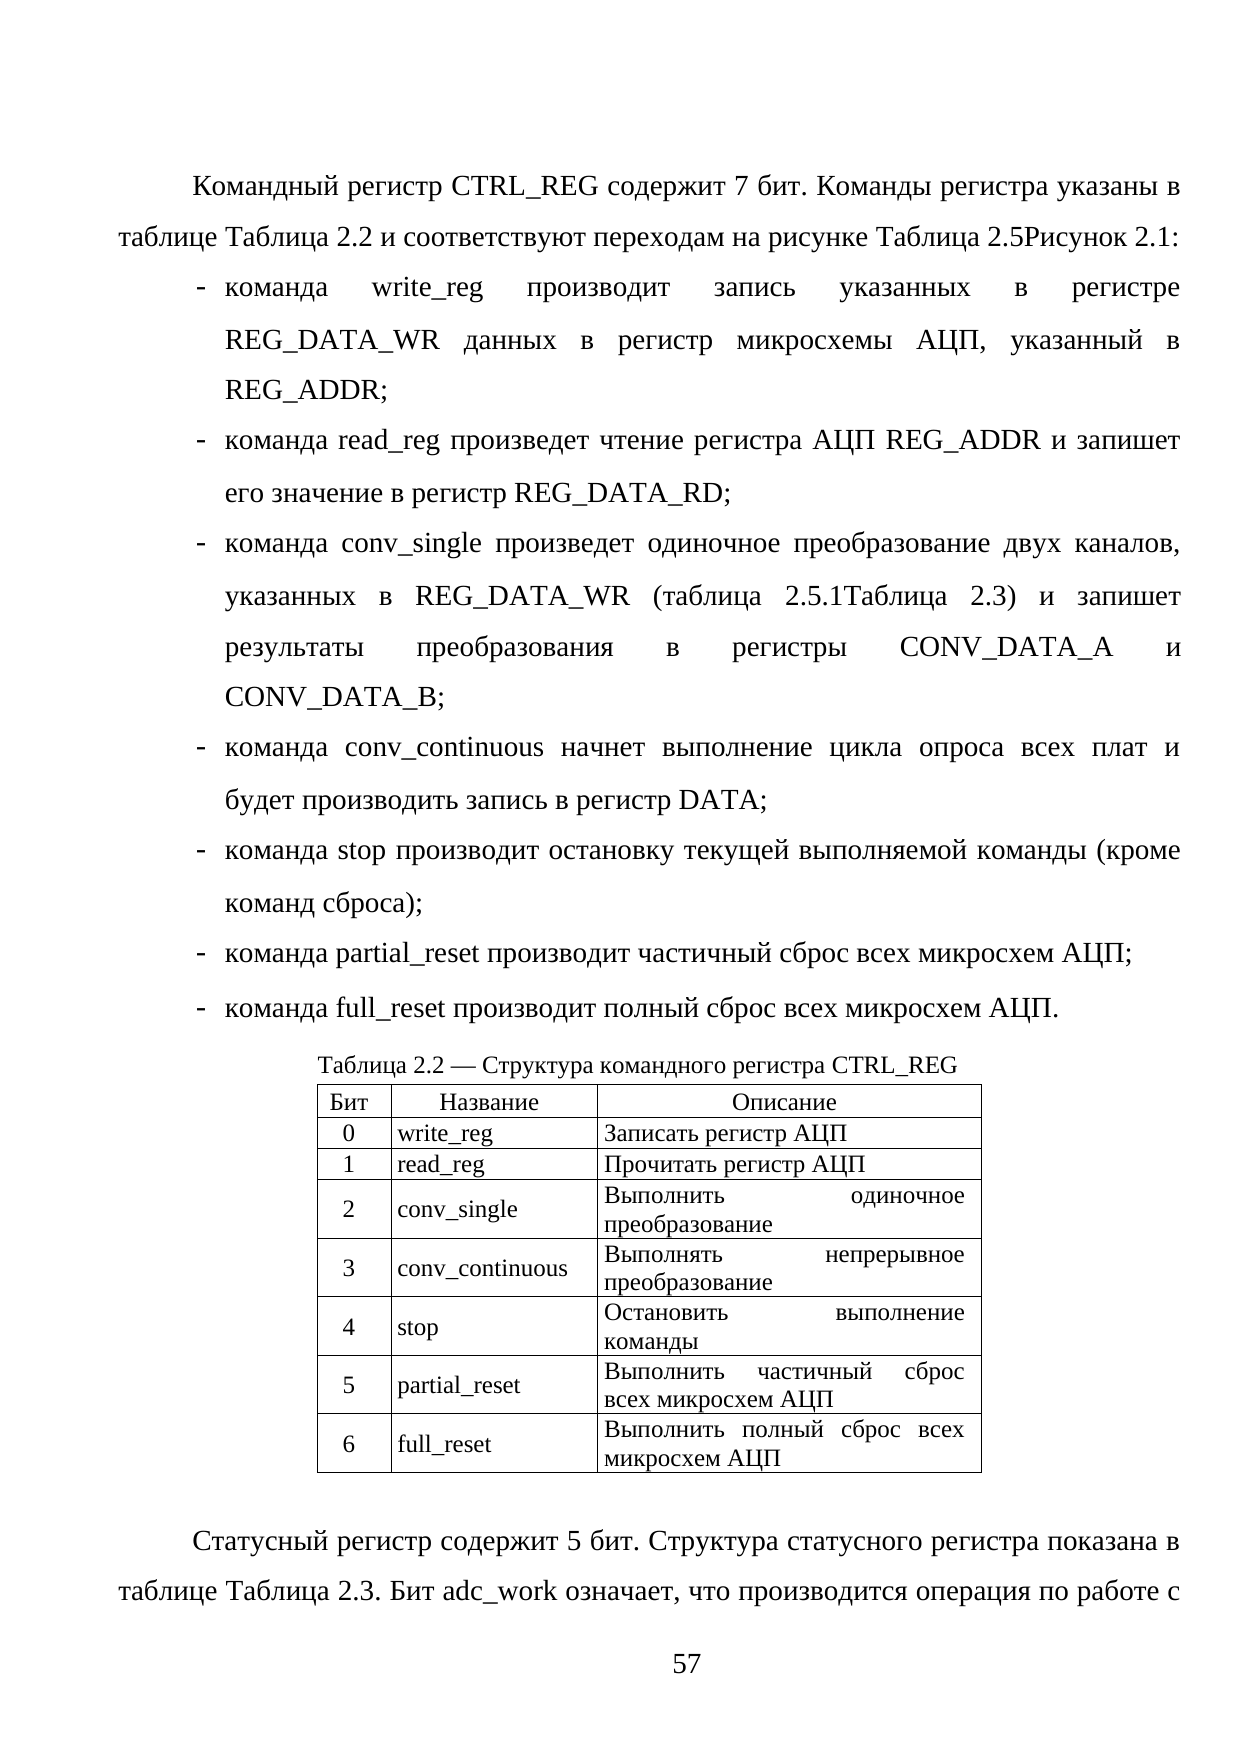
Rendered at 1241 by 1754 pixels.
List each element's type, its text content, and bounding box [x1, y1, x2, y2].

text команда full_reset производит полный сброс всех микросхем АЦП. [192, 990, 1181, 1026]
text команда conv_single произведет одиночное преобразование двух каналов, указанных в REG_DATA_WR (таблица 2.10) и запишет результаты преобразования в регистры CONV_DATA_A и CONV_DATA_B; [192, 526, 1181, 713]
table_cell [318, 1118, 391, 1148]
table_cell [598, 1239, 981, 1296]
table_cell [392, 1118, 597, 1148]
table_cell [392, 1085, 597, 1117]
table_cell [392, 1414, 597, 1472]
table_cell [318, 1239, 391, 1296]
text Командный регистр CTRL_REG содержит 7 бит. Команды регистра указаны в таблице 2.13 и соответствуют переходам на рисунке 2.23: [118, 168, 1181, 252]
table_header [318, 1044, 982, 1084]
text команда conv_continuous начнет выполнение цикла опроса всех плат и будет производить запись в регистр DATA; [192, 729, 1181, 816]
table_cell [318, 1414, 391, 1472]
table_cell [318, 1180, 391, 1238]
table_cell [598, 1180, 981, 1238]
text команда read_reg произведет чтение регистра АЦП REG_ADDR и запишет его значение в регистр REG_DATA_RD; [192, 422, 1181, 509]
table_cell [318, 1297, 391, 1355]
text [118, 1523, 1181, 1607]
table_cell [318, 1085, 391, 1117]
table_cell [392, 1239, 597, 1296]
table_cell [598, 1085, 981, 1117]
text команда stop производит остановку текущей выполняемой команды (кроме команд сброса); [192, 832, 1181, 919]
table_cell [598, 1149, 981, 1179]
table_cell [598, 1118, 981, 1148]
text команда partial_reset производит частичный сброс всех микросхем АЦП; [192, 936, 1181, 972]
text команда write_reg производит запись указанных в регистре REG_DATA_WR данных в регистр микросхемы АЦП, указанный в REG_ADDR; [192, 269, 1181, 406]
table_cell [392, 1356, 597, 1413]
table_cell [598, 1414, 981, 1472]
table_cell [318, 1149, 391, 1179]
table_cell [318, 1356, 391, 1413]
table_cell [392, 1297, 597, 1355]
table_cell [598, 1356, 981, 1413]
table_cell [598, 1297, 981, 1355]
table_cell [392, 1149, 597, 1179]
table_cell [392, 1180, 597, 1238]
